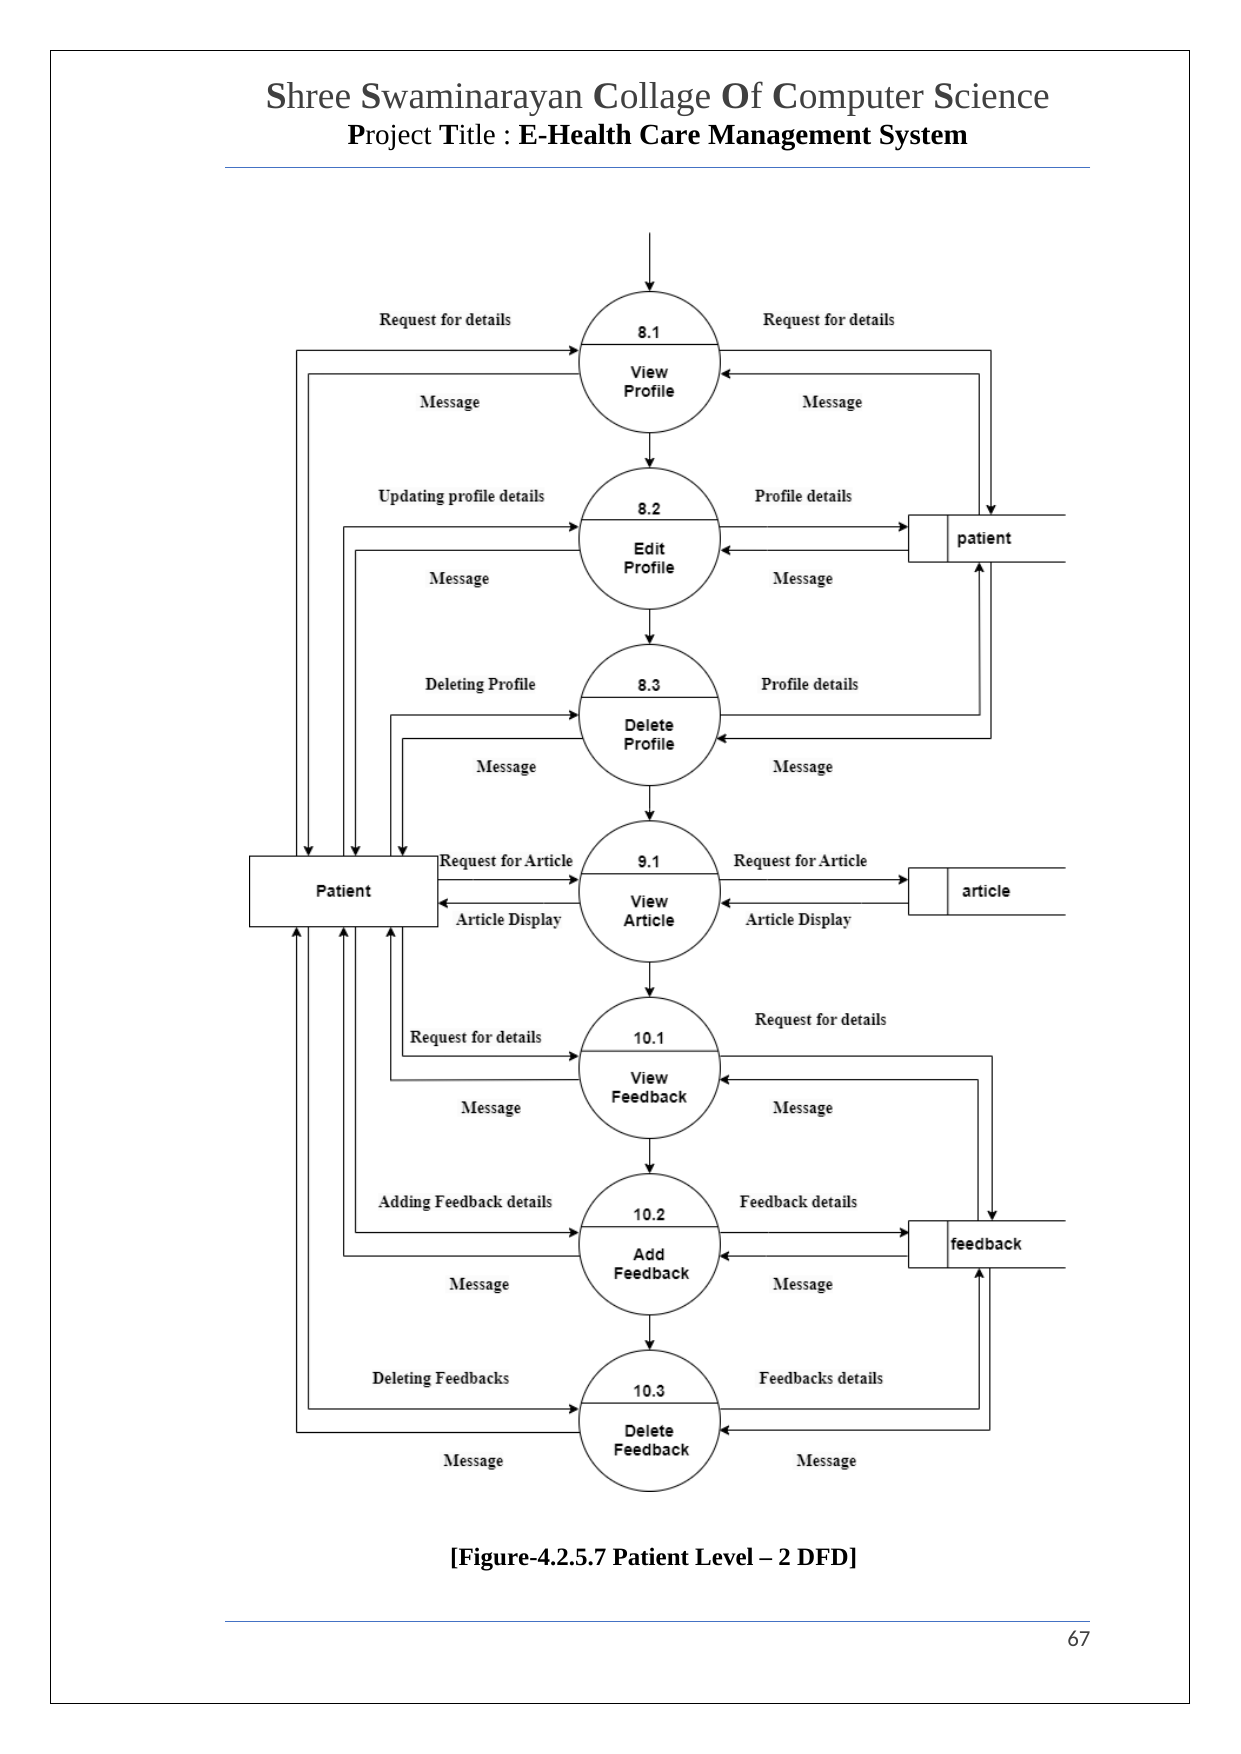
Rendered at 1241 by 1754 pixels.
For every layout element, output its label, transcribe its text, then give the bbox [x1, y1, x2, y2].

picture [249, 224, 1067, 1492]
text [Figure-4.2.5.7 Patient Level – 2 DFD] [229, 1542, 1090, 1570]
